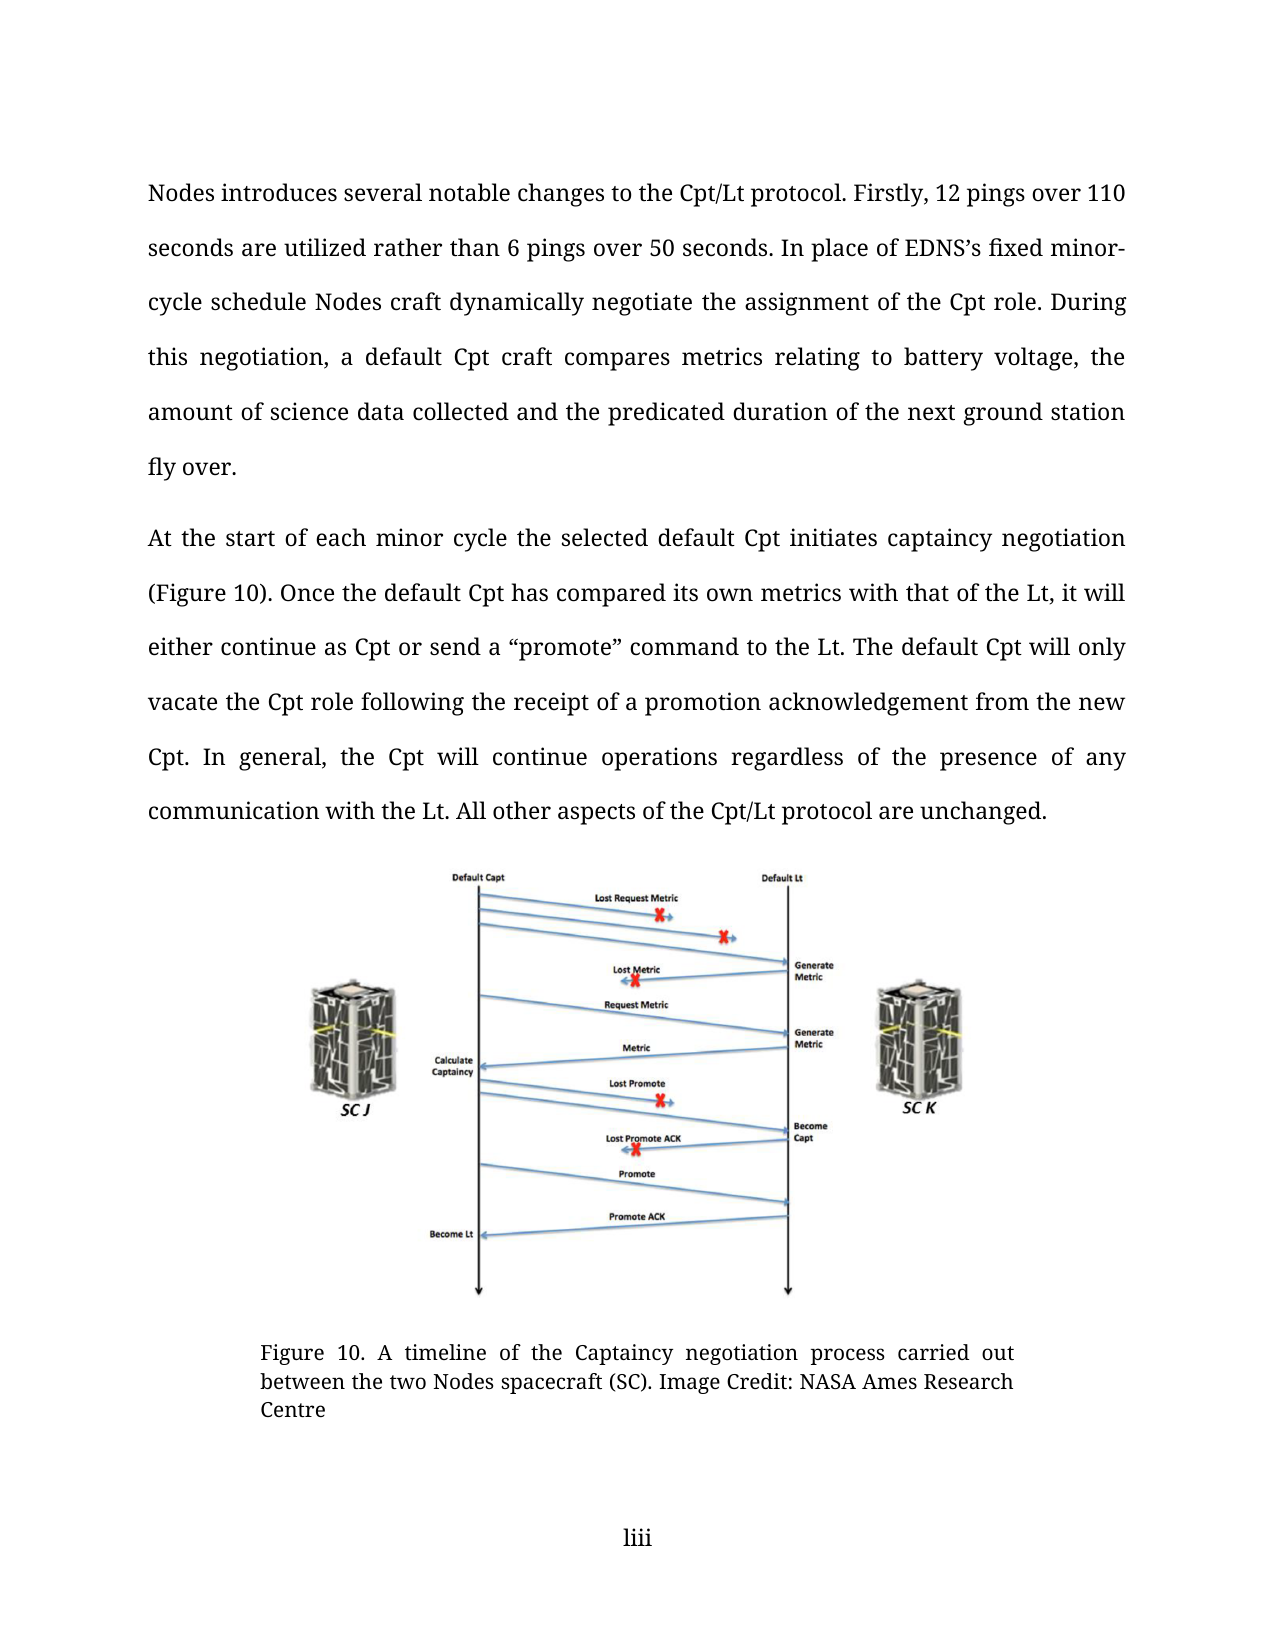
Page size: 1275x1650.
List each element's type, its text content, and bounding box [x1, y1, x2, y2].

text Nodes introduces several notable changes to the Cpt/Lt protocol. Firstly, 12 pings over 110 seconds are utilized rather than 6 pings over 50 seconds. In place of EDNS’s fixed minor-cycle schedule Nodes craft dynamically negotiate the assignment of the Cpt role. During this negotiation, a default Cpt craft compares metrics relating to battery voltage, the amount of science data collected and the predicated duration of the next ground station fly over. [148, 177, 1127, 482]
text At the start of each minor cycle the selected default Cpt initiates captaincy negotiation (Figure 10). Once the default Cpt has compared its own metrics with that of the Lt, it will either continue as Cpt or send a “promote” command to the Lt. The default Cpt will only vacate the Cpt role following the receipt of a promotion acknowledgement from the new Cpt. In general, the Cpt will continue operations regardless of the presence of any communication with the Lt. All other aspects of the Cpt/Lt protocol are unchanged. [148, 522, 1127, 826]
picture [301, 866, 974, 1299]
text Figure 10. A timeline of the Captaincy negotiation process carried out between the two Nodes spacecraft (SC). Image Credit: NASA Ames Research Centre [260, 1338, 1015, 1424]
